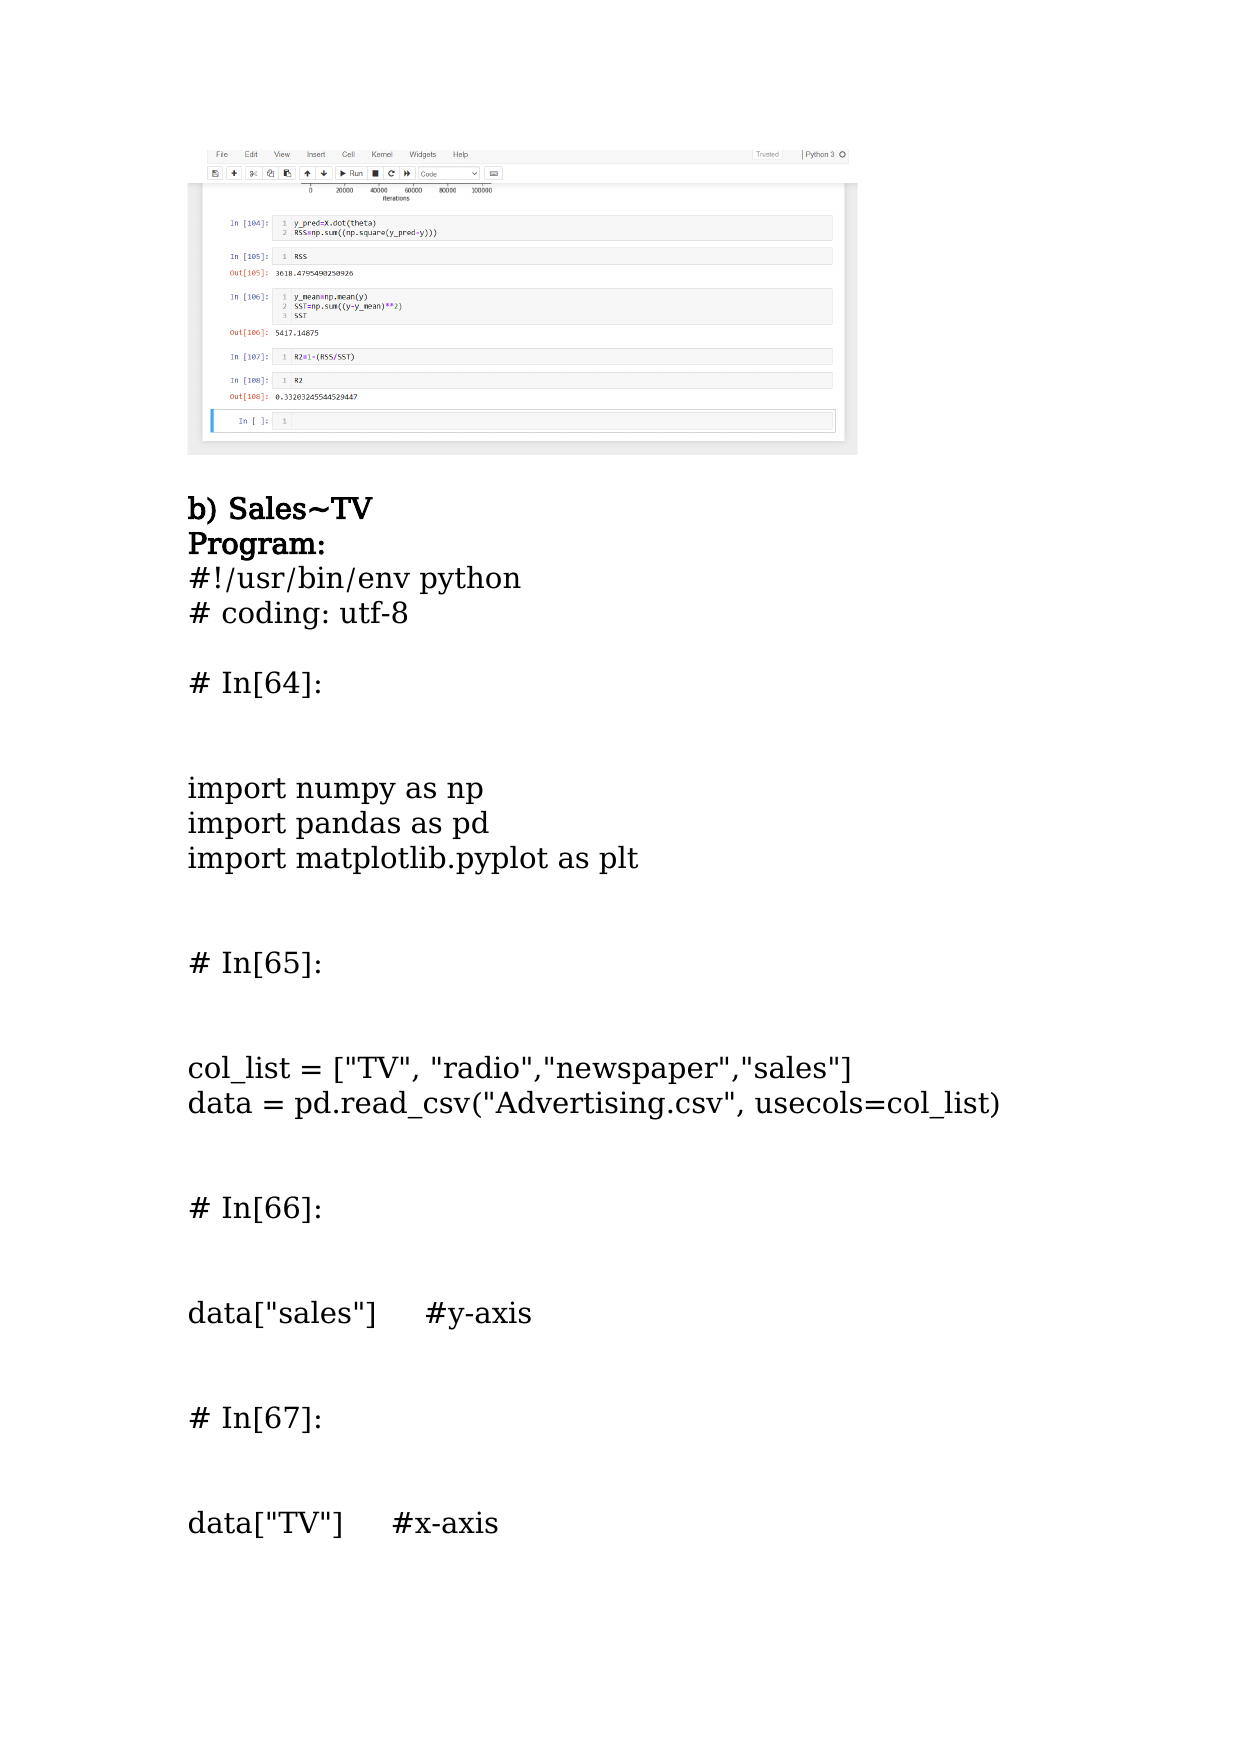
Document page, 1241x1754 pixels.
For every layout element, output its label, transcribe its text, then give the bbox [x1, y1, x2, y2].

text #!/usr/bin/env python [187, 560, 1053, 595]
text # coding: utf-8 [187, 595, 1053, 630]
text # In[64]: [187, 665, 1053, 700]
text import matplotlib.pyplot as plt [187, 840, 1053, 875]
text Program: [187, 525, 1053, 560]
picture [187, 150, 858, 455]
text col_list = ["TV", "radio","newspaper","sales"] [187, 1050, 1053, 1085]
list Sales~TV [187, 490, 1053, 525]
text # In[65]: [187, 945, 1053, 980]
text data["TV"] #x-axis [187, 1505, 1053, 1540]
text # In[67]: [187, 1400, 1053, 1435]
text import pandas as pd [187, 805, 1053, 840]
text data = pd.read_csv("Advertising.csv", usecols=col_list) [187, 1085, 1053, 1120]
text import numpy as np [187, 770, 1053, 805]
text data["sales"] #y-axis [187, 1295, 1053, 1330]
text # In[66]: [187, 1190, 1053, 1225]
